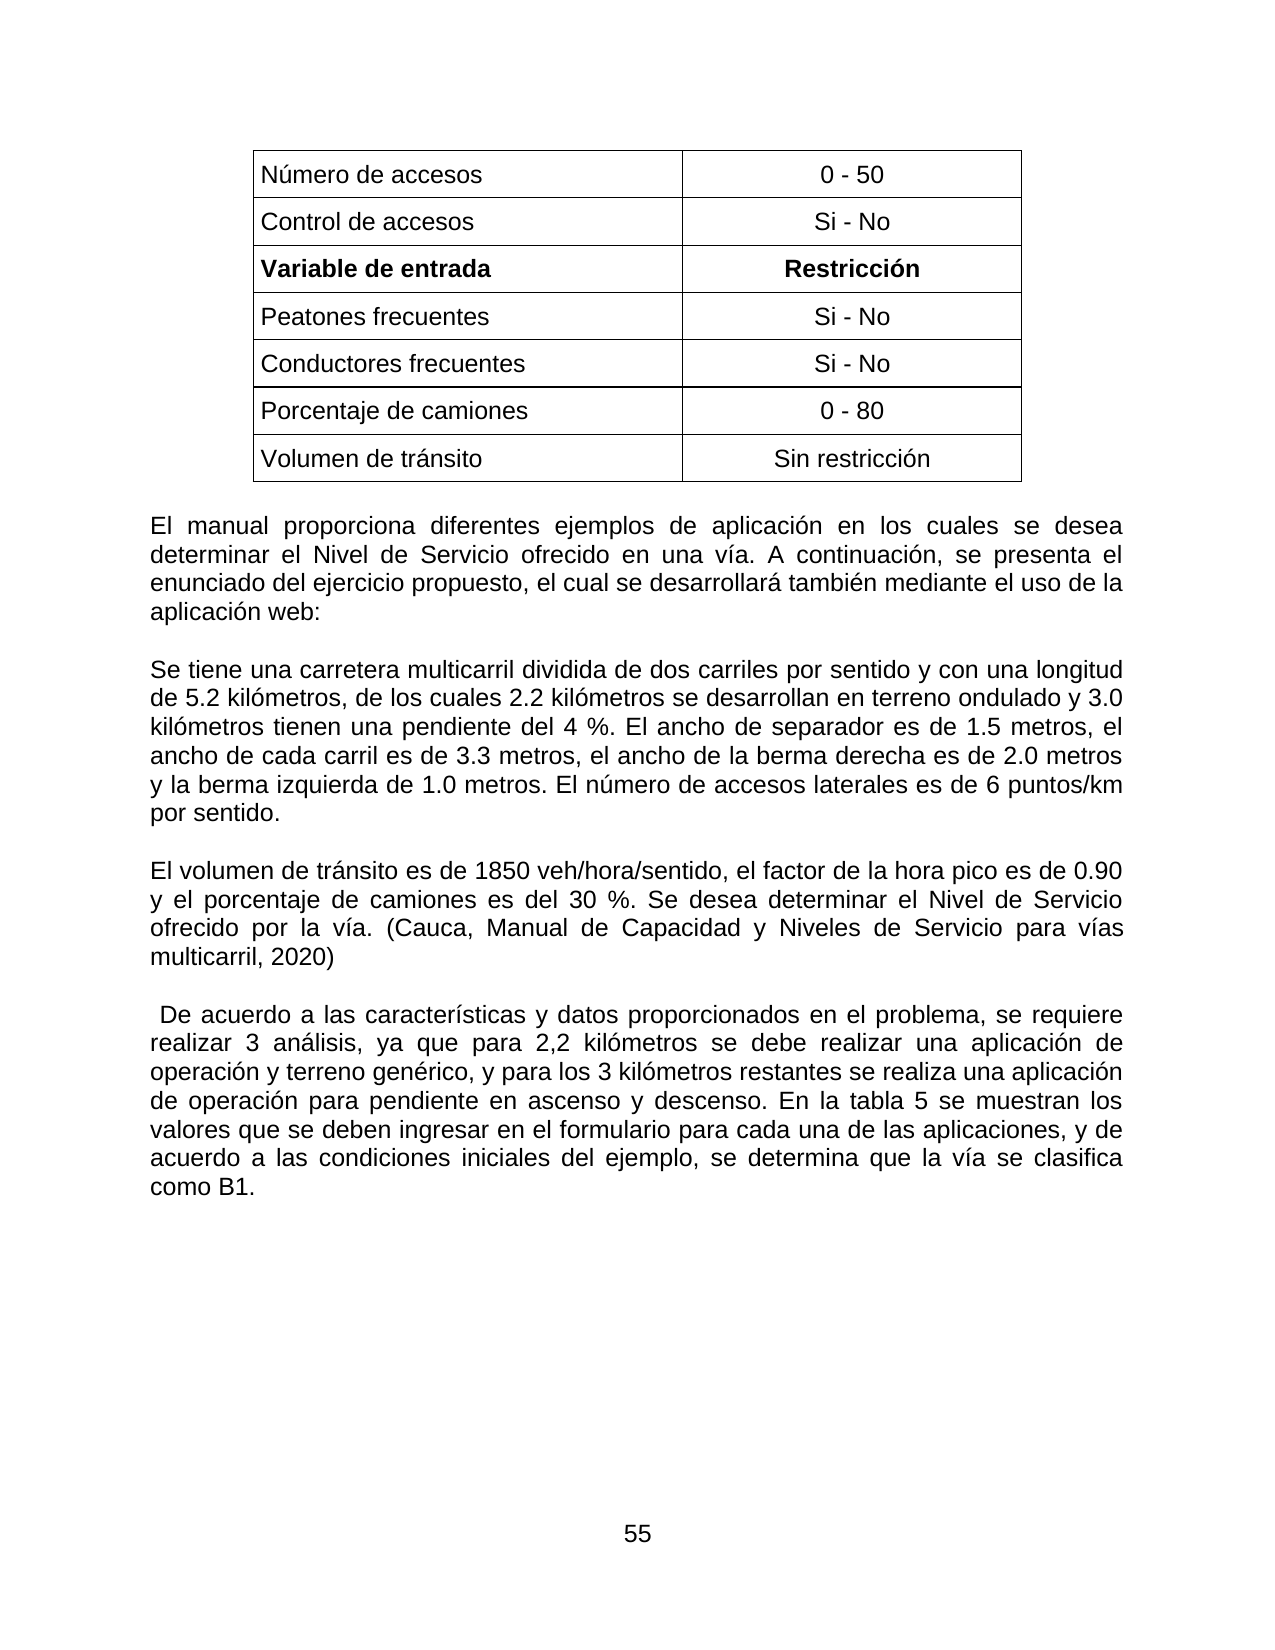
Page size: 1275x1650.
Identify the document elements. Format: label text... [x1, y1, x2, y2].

table_cell 0 - 80 [683, 388, 1021, 434]
table_cell Variable de entrada [254, 246, 682, 292]
table_cell Si - No [683, 293, 1021, 339]
text De acuerdo a las características y datos proporcionados en el problema, se requiere realizar 3 análisis, ya que para 2,2 kilómetros se debe realizar una aplicación de operación y terreno genérico, y para los 3 kilómetros restantes se realiza una aplicación de operación para pendiente en ascenso y descenso. En la tabla 5 se muestran los valores que se deben ingresar en el formulario para cada una de las aplicaciones, y de acuerdo a las condiciones iniciales del ejemplo, se determina que la vía se clasifica como B1. [150, 999, 1125, 1201]
table_cell Si - No [683, 198, 1021, 244]
table_cell Volumen de tránsito [254, 435, 682, 481]
table_cell Restricción [683, 246, 1021, 292]
table_cell Sin restricción [683, 435, 1021, 481]
table_cell Si - No [683, 340, 1021, 386]
table_cell Peatones frecuentes [254, 293, 682, 339]
text Se tiene una carretera multicarril dividida de dos carriles por sentido y con una longitud de 5.2 kilómetros, de los cuales 2.2 kilómetros se desarrollan en terreno ondulado y 3.0 kilómetros tienen una pendiente del 4 %. El ancho de separador es de 1.5 metros, el ancho de cada carril es de 3.3 metros, el ancho de la berma derecha es de 2.0 metros y la berma izquierda de 1.0 metros. El número de accesos laterales es de 6 puntos/km por sentido. [150, 654, 1125, 827]
table_cell Conductores frecuentes [254, 340, 682, 386]
table_cell 0 - 50 [683, 151, 1021, 197]
text El volumen de tránsito es de 1850 veh/hora/sentido, el factor de la hora pico es de 0.90 y el porcentaje de camiones es del 30 %. Se desea determinar el Nivel de Servicio ofrecido por la vía. [150, 856, 1125, 971]
text El manual proporciona diferentes ejemplos de aplicación en los cuales se desea determinar el Nivel de Servicio ofrecido en una vía. A continuación, se presenta el enunciado del ejercicio propuesto, el cual se desarrollará también mediante el uso de la aplicación web: [150, 511, 1125, 626]
table_cell Porcentaje de camiones [254, 388, 682, 434]
table_cell Número de accesos [254, 151, 682, 197]
table_cell Control de accesos [254, 198, 682, 244]
